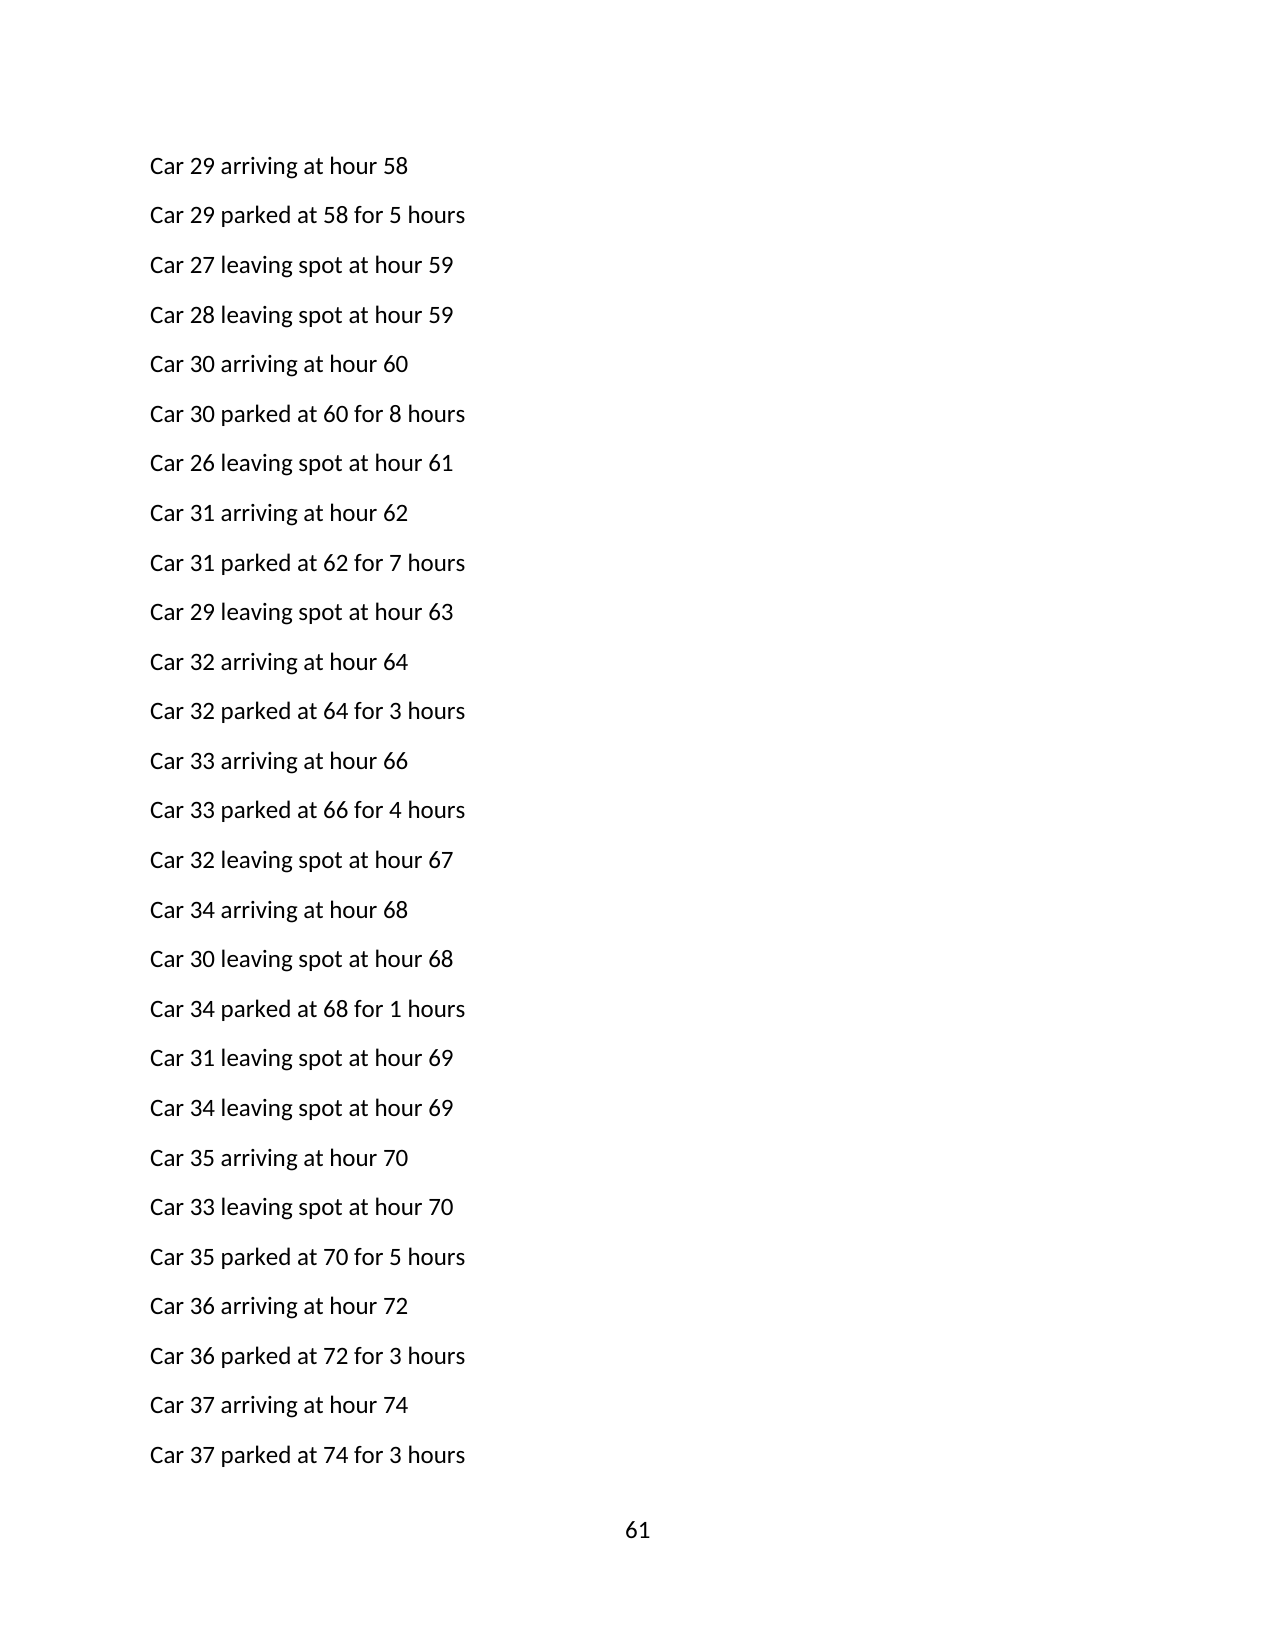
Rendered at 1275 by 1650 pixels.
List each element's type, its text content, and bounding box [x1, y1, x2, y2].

text Car 37 arriving at hour 74 [150, 1389, 1125, 1420]
text Car 26 leaving spot at hour 61 [150, 447, 1125, 478]
text Car 33 leaving spot at hour 70 [150, 1191, 1125, 1222]
text Car 31 arriving at hour 62 [150, 497, 1125, 528]
text Car 33 arriving at hour 66 [150, 745, 1125, 776]
text Car 37 parked at 74 for 3 hours [150, 1439, 1125, 1470]
text Car 34 parked at 68 for 1 hours [150, 993, 1125, 1023]
text Car 34 leaving spot at hour 69 [150, 1092, 1125, 1123]
text Car 30 arriving at hour 60 [150, 348, 1125, 379]
text Car 27 leaving spot at hour 59 [150, 249, 1125, 280]
text Car 31 leaving spot at hour 69 [150, 1042, 1125, 1073]
text Car 32 leaving spot at hour 67 [150, 844, 1125, 875]
text Car 32 parked at 64 for 3 hours [150, 695, 1125, 726]
text Car 32 arriving at hour 64 [150, 646, 1125, 676]
text Car 35 parked at 70 for 5 hours [150, 1241, 1125, 1271]
text Car 33 parked at 66 for 4 hours [150, 794, 1125, 825]
text Car 29 arriving at hour 58 [150, 150, 1125, 181]
text Car 29 parked at 58 for 5 hours [150, 199, 1125, 230]
text Car 29 leaving spot at hour 63 [150, 596, 1125, 627]
text Car 28 leaving spot at hour 59 [150, 299, 1125, 329]
text Car 31 parked at 62 for 7 hours [150, 547, 1125, 577]
text Car 34 arriving at hour 68 [150, 894, 1125, 924]
text Car 30 parked at 60 for 8 hours [150, 398, 1125, 428]
text Car 36 parked at 72 for 3 hours [150, 1340, 1125, 1371]
text Car 35 arriving at hour 70 [150, 1142, 1125, 1172]
text Car 36 arriving at hour 72 [150, 1290, 1125, 1321]
text Car 30 leaving spot at hour 68 [150, 943, 1125, 974]
